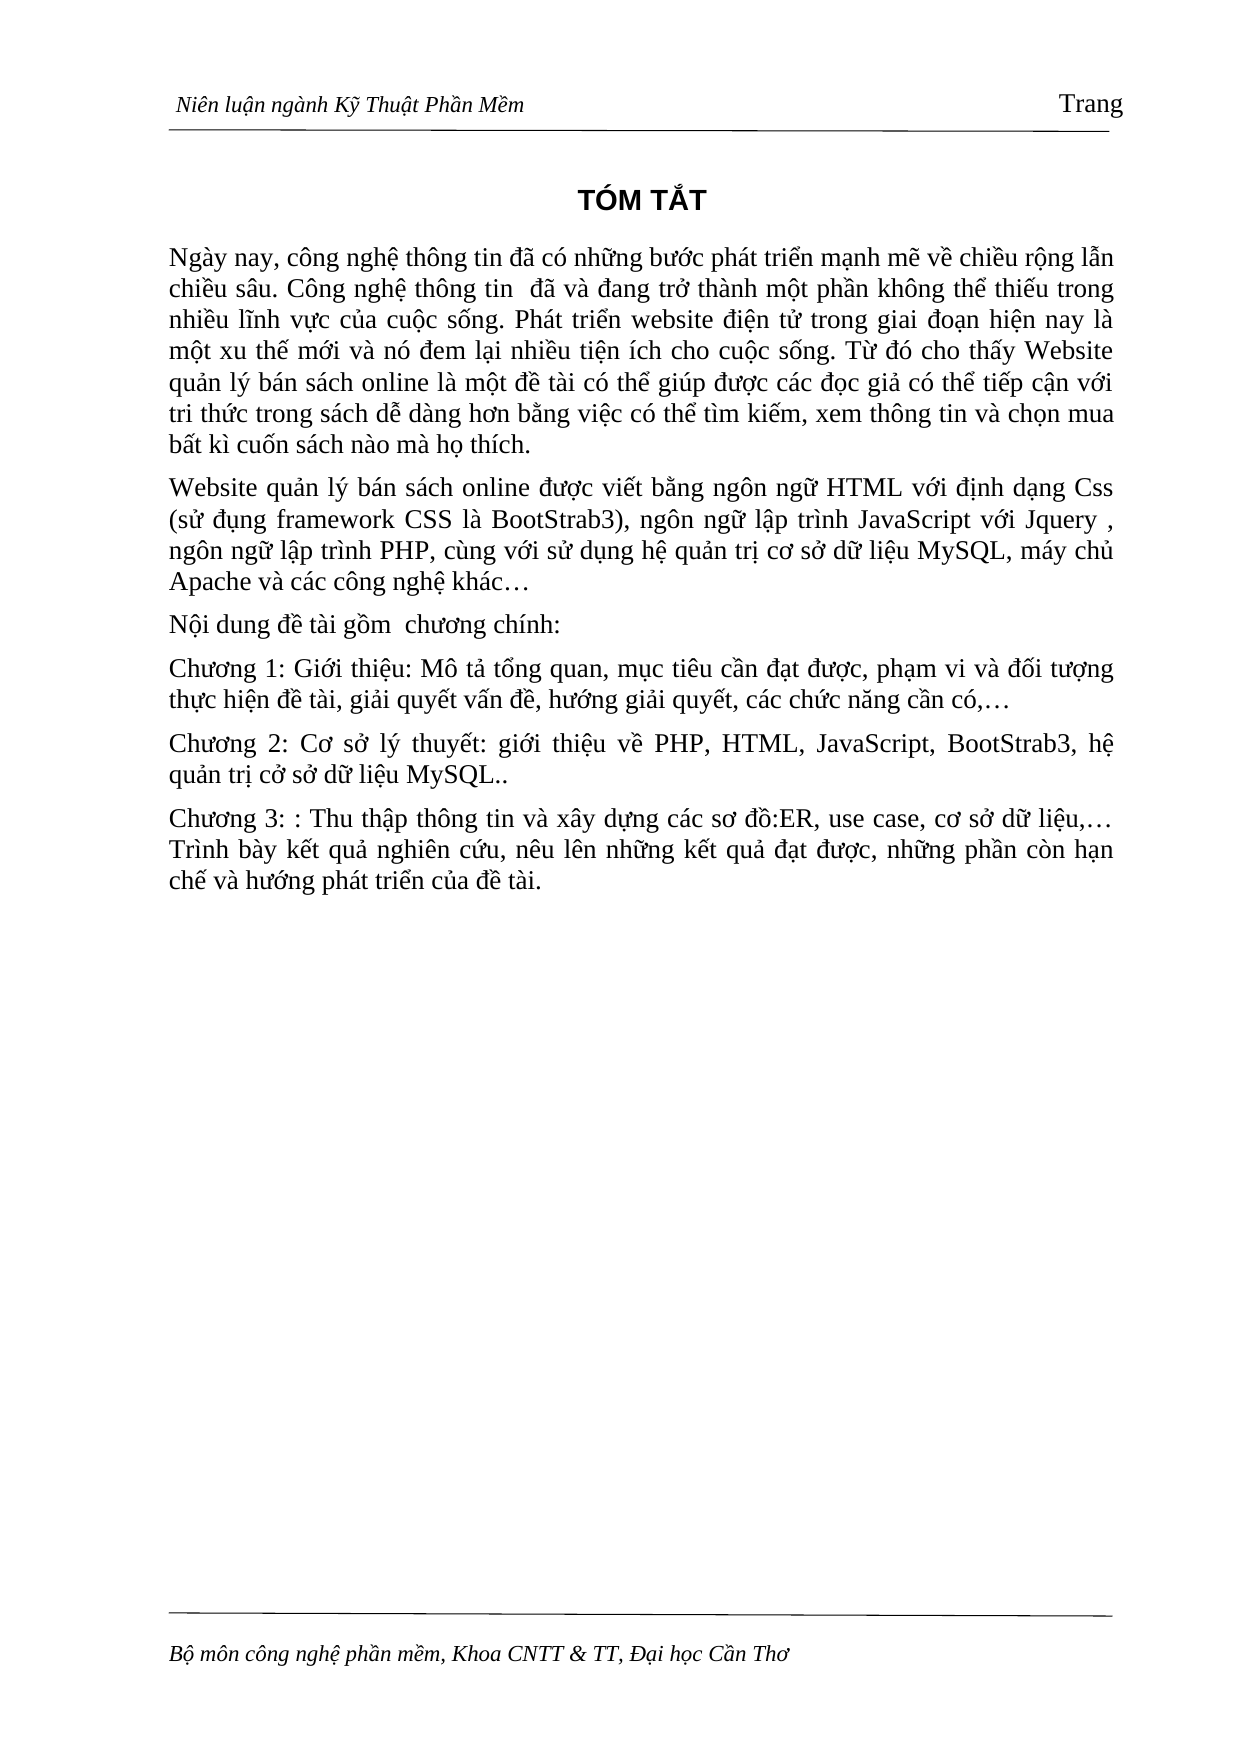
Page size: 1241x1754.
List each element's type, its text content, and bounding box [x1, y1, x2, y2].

subtitle Tóm tắt [169, 182, 1115, 216]
text Website quản lý bán sách online được viết bằng ngôn ngữ HTML với định dạng Css (sử đụng framework CSS là BootStrab3), ngôn ngữ lập trình JavaScript với Jquery , ngôn ngữ lập trình PHP, cùng với sử dụng hệ quản trị cơ sở dữ liệu MySQL, máy chủ Apache và các công nghệ khác… [169, 472, 1115, 596]
text Nội dung đề tài gồm chương chính: [169, 609, 1115, 640]
text Ngày nay, công nghệ thông tin đã có những bước phát triển mạnh mẽ về chiều rộng lẫn chiều sâu. Công nghệ thông tin đã và đang trở thành một phần không thể thiếu trong nhiều lĩnh vực của cuộc sống. Phát triển website điện tử trong giai đoạn hiện nay là một xu thế mới và nó đem lại nhiều tiện ích cho cuộc sống. Từ đó cho thấy Website quản lý bán sách online là một đề tài có thể giúp được các đọc giả có thể tiếp cận với tri thức trong sách dễ dàng hơn bằng việc có thể tìm kiếm, xem thông tin và chọn mua bất kì cuốn sách nào mà họ thích. [169, 241, 1115, 459]
text Chương 2: Cơ sở lý thuyết: giới thiệu về PHP, HTML, JavaScript, BootStrab3, hệ quản trị cở sở dữ liệu MySQL.. [169, 727, 1115, 789]
text Chương 3: : Thu thập thông tin và xây dựng các sơ đồ:ER, use case, cơ sở dữ liệu,… Trình bày kết quả nghiên cứu, nêu lên những kết quả đạt được, những phần còn hạn chế và hướng phát triển của đề tài. [169, 802, 1115, 895]
text Chương 1: Giới thiệu: Mô tả tổng quan, mục tiêu cần đạt được, phạm vi và đối tượng thực hiện đề tài, giải quyết vấn đề, hướng giải quyết, các chức năng cần có,… [169, 652, 1115, 714]
